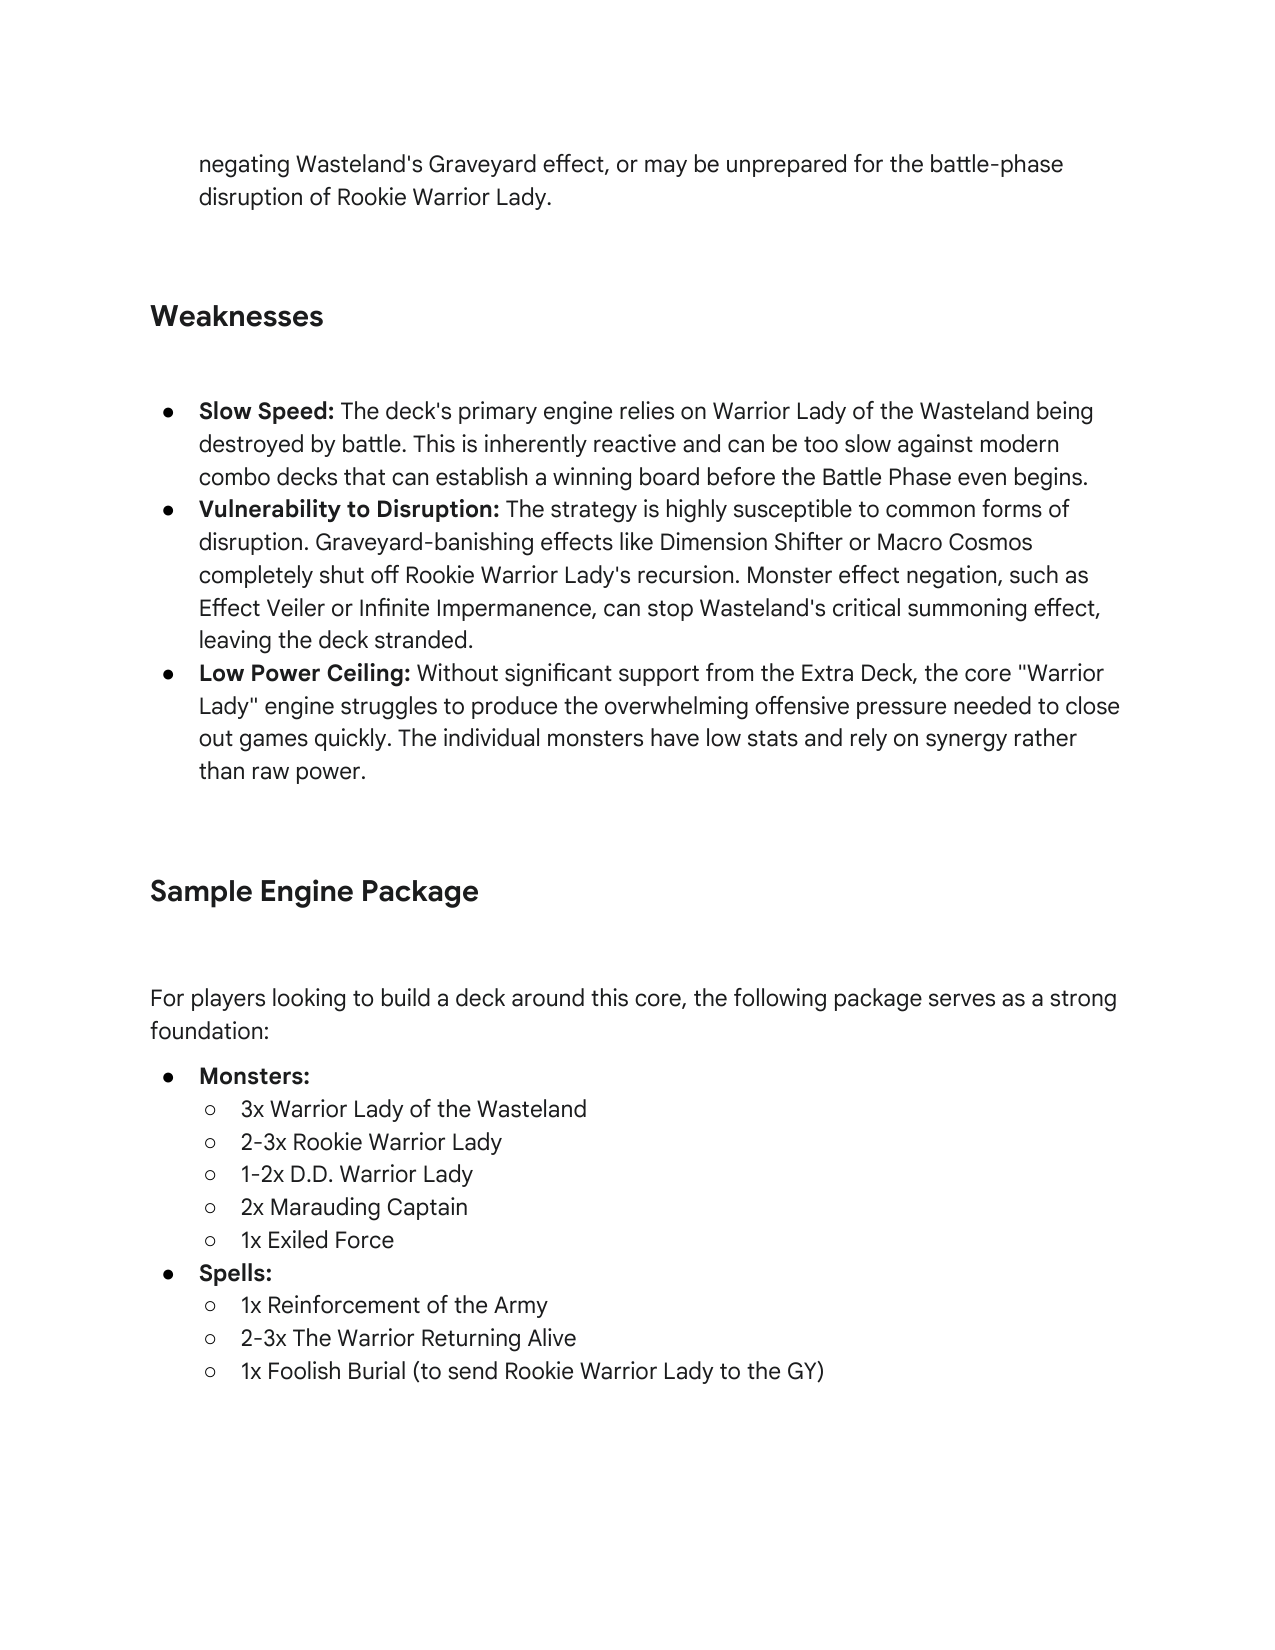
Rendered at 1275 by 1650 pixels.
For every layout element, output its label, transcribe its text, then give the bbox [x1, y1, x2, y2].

list 1x Exiled Force [203, 1226, 1125, 1255]
list 2-3x Rookie Warrior Lady [203, 1128, 1125, 1157]
list 1x Reinforcement of the Army [203, 1291, 1125, 1320]
text For players looking to build a deck around this core, the following package serves as a strong foundation: [150, 984, 1125, 1046]
list Low Power Ceiling: Without significant support from the Extra Deck, the core "Warrior Lady" engine struggles to produce the overwhelming offensive pressure needed to close out games quickly. The individual monsters have low stats and rely on synergy rather than raw power. [161, 659, 1125, 786]
list Vulnerability to Disruption: The strategy is highly susceptible to common forms of disruption. Graveyard-banishing effects like Dimension Shifter or Macro Cosmos completely shut off Rookie Warrior Lady's recursion. Monster effect negation, such as Effect Veiler or Infinite Impermanence, can stop Wasteland's critical summoning effect, leaving the deck stranded. [161, 496, 1125, 655]
list 1x Foolish Burial (to send Rookie Warrior Lady to the GY) [203, 1357, 1125, 1386]
list Slow Speed: The deck's primary engine relies on Warrior Lady of the Wasteland being destroyed by battle. This is inherently reactive and can be too slow against modern combo decks that can establish a winning board before the Battle Phase even begins. [161, 397, 1125, 492]
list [161, 150, 1125, 211]
subtitle Weaknesses [150, 298, 1125, 335]
list Spells: [161, 1259, 1125, 1287]
list 2-3x The Warrior Returning Alive [203, 1324, 1125, 1353]
list Monsters: [161, 1062, 1125, 1091]
list 1-2x D.D. Warrior Lady [203, 1161, 1125, 1189]
list 3x Warrior Lady of the Wasteland [203, 1095, 1125, 1124]
list 2x Marauding Captain [203, 1193, 1125, 1222]
subtitle Sample Engine Package [150, 873, 1125, 909]
